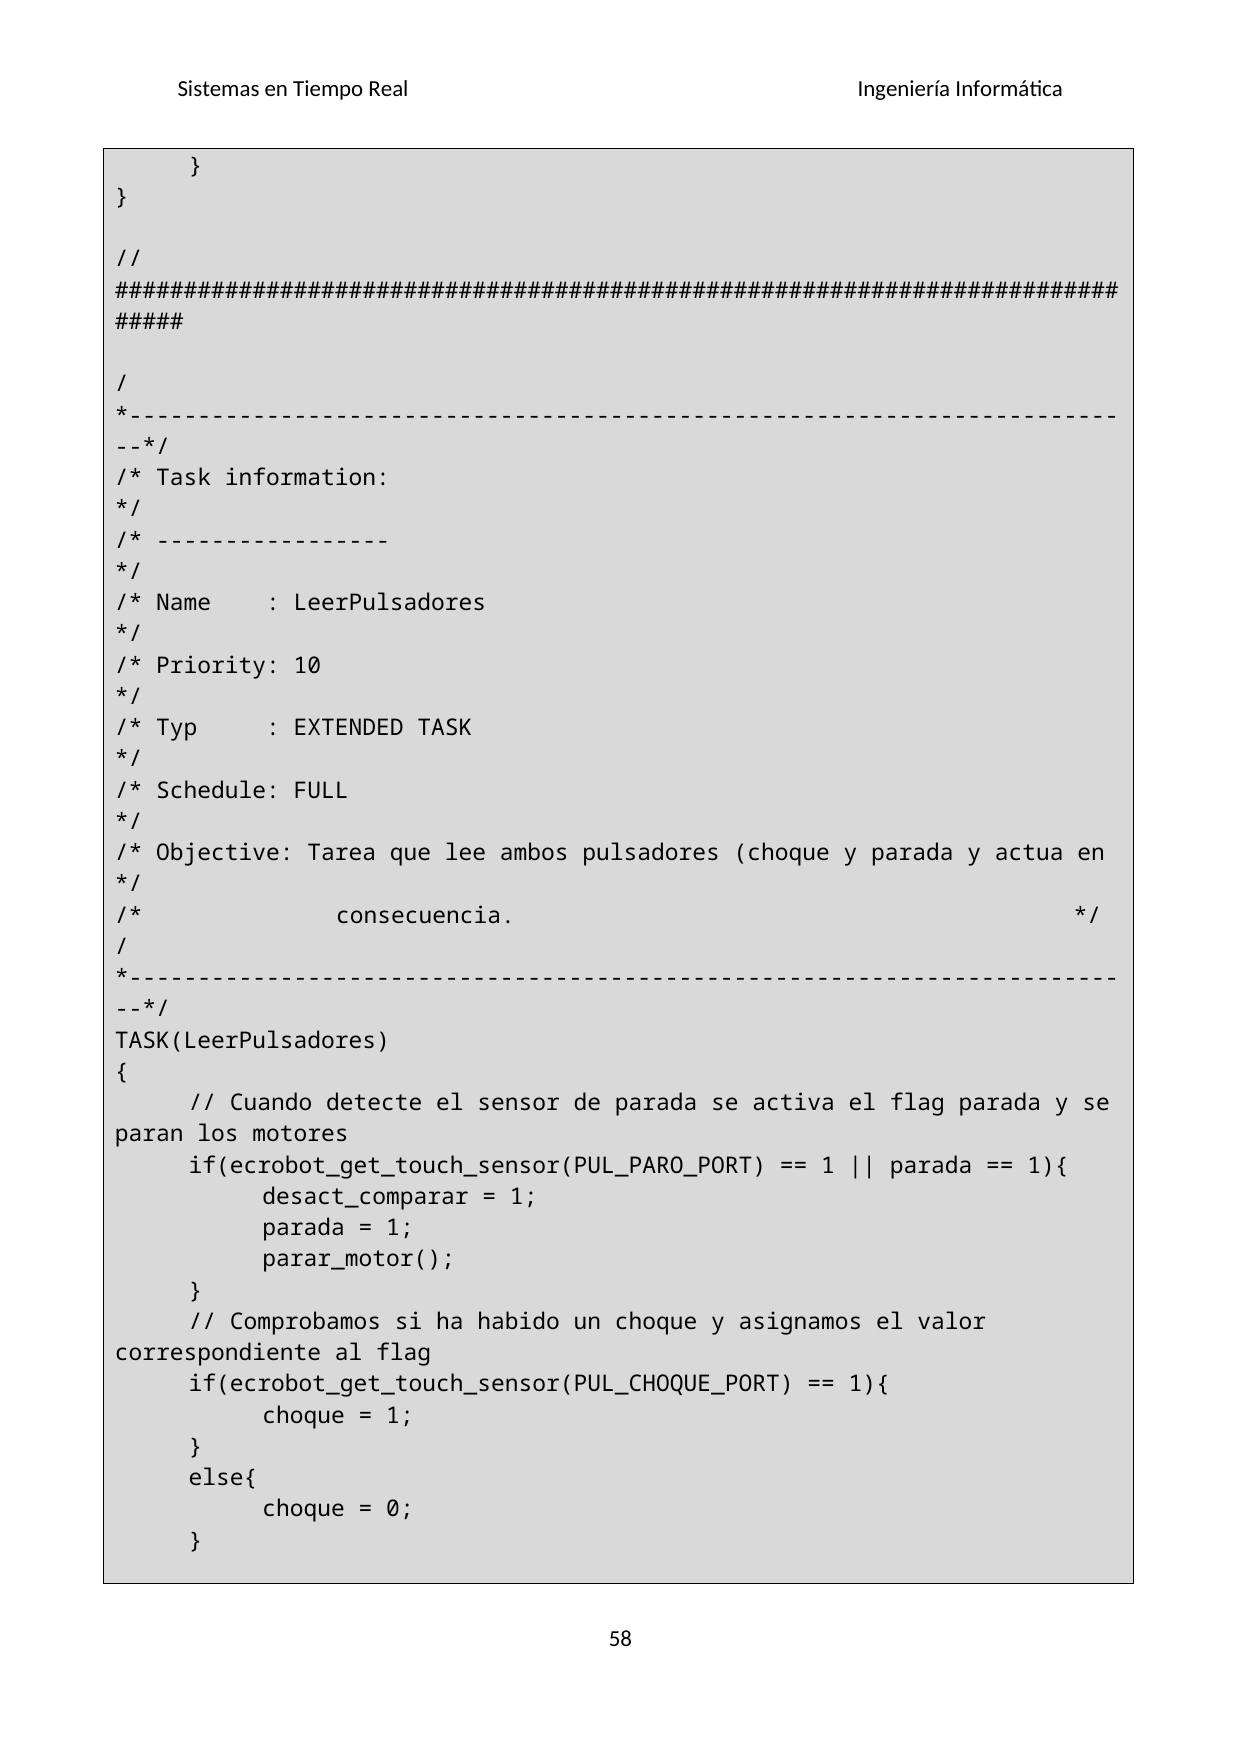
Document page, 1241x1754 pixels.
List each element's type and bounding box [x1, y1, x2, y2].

table_header [104, 149, 1133, 1583]
